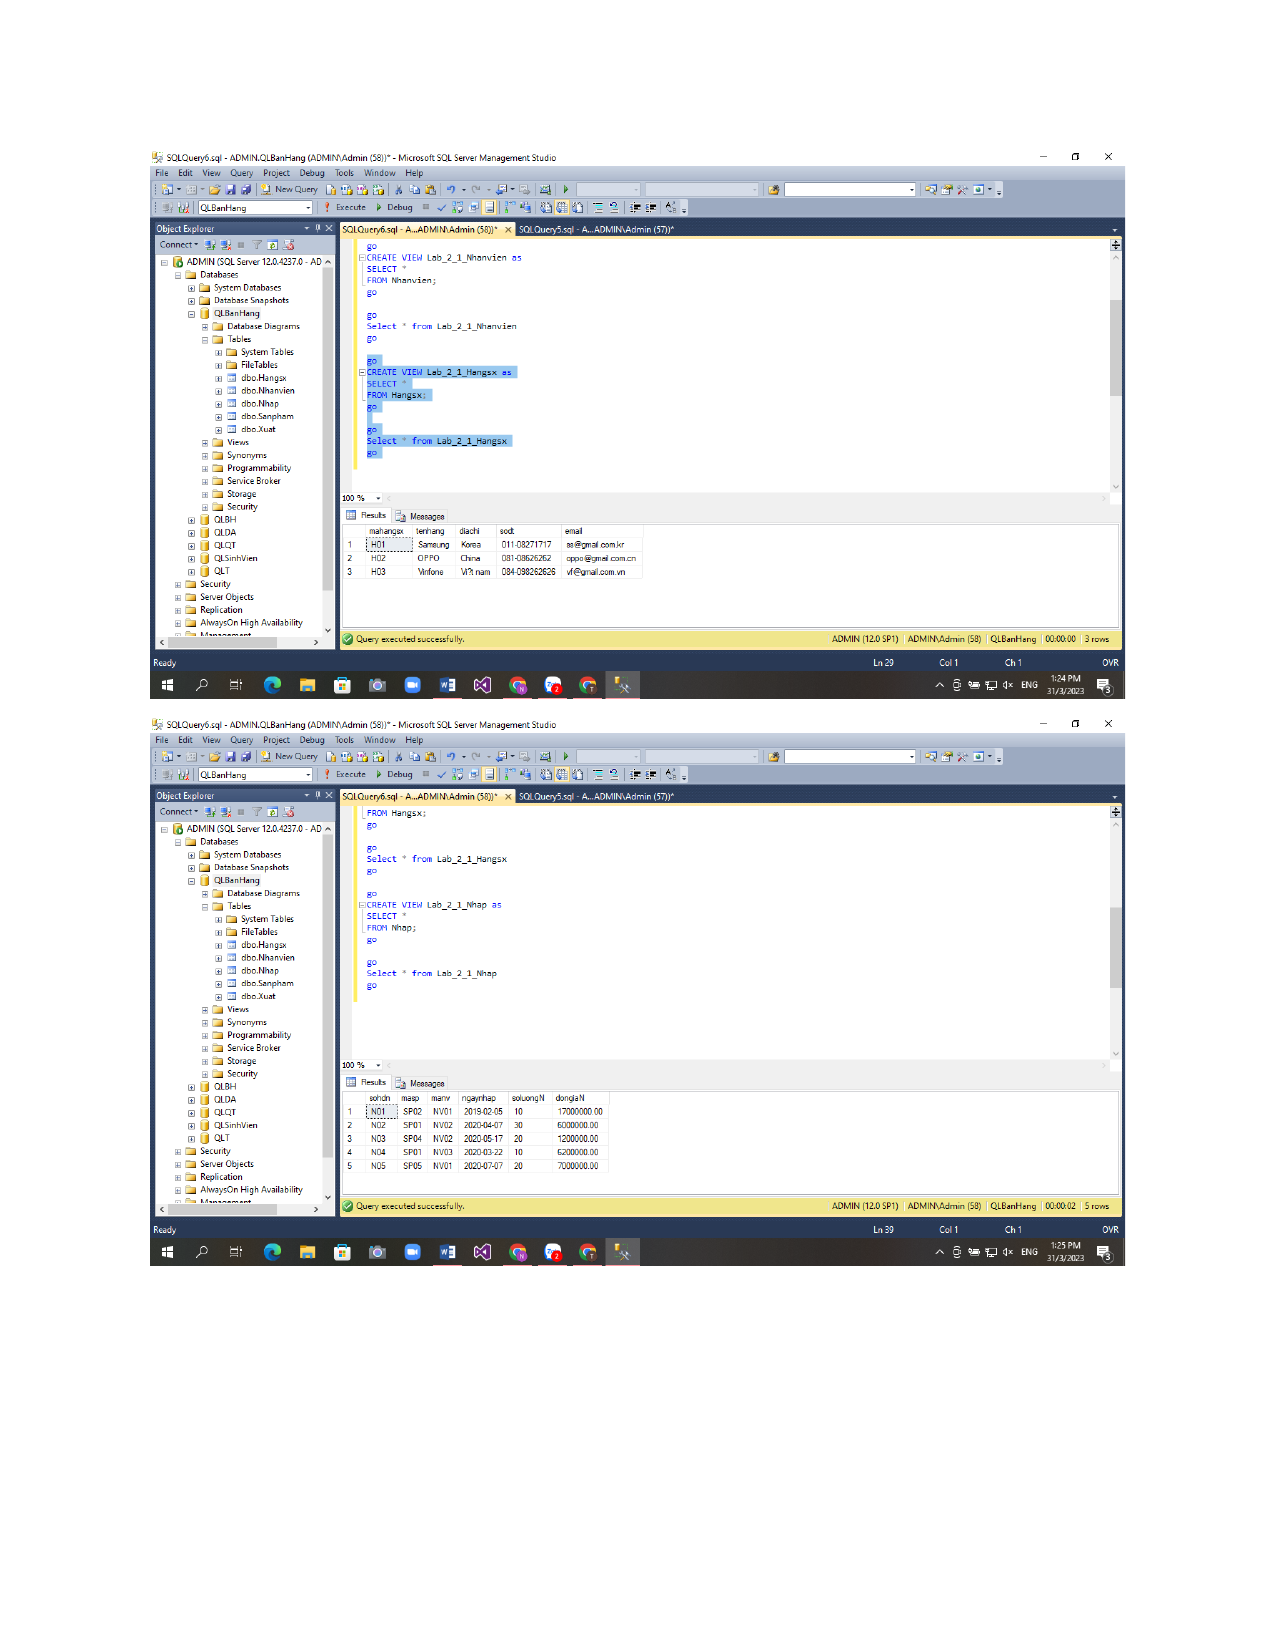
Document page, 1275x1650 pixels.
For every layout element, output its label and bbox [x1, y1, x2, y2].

picture [150, 717, 1125, 1266]
picture [150, 150, 1125, 699]
